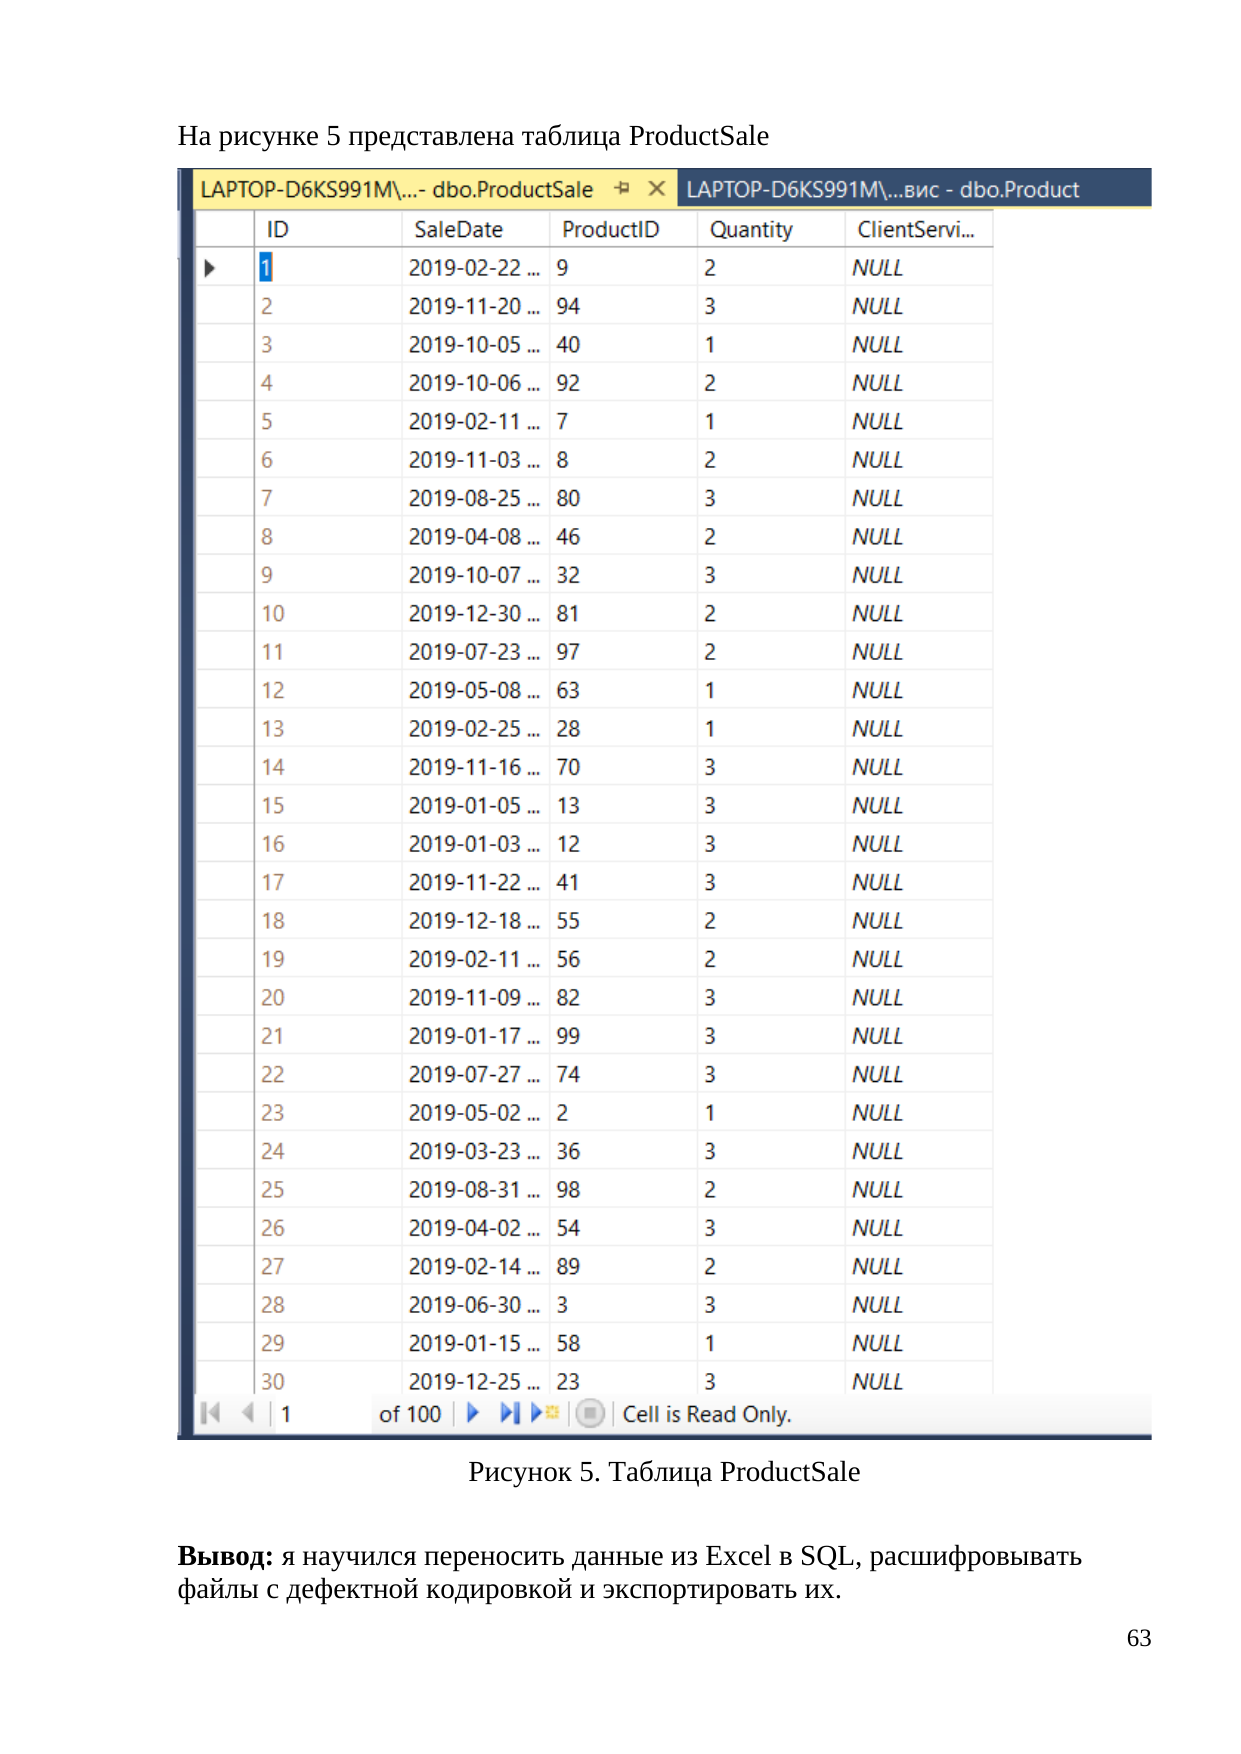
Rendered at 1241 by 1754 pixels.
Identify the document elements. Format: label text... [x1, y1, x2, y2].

text На рисунке 5 представлена таблица ProductSale [177, 118, 1152, 152]
text Рисунок 5. Таблица ProductSale [177, 1454, 1152, 1488]
text Вывод: я научился переносить данные из Excel в SQL, расшифровывать файлы с дефектной кодировкой и экспортировать их. [177, 1538, 1152, 1605]
picture [177, 168, 1152, 1440]
